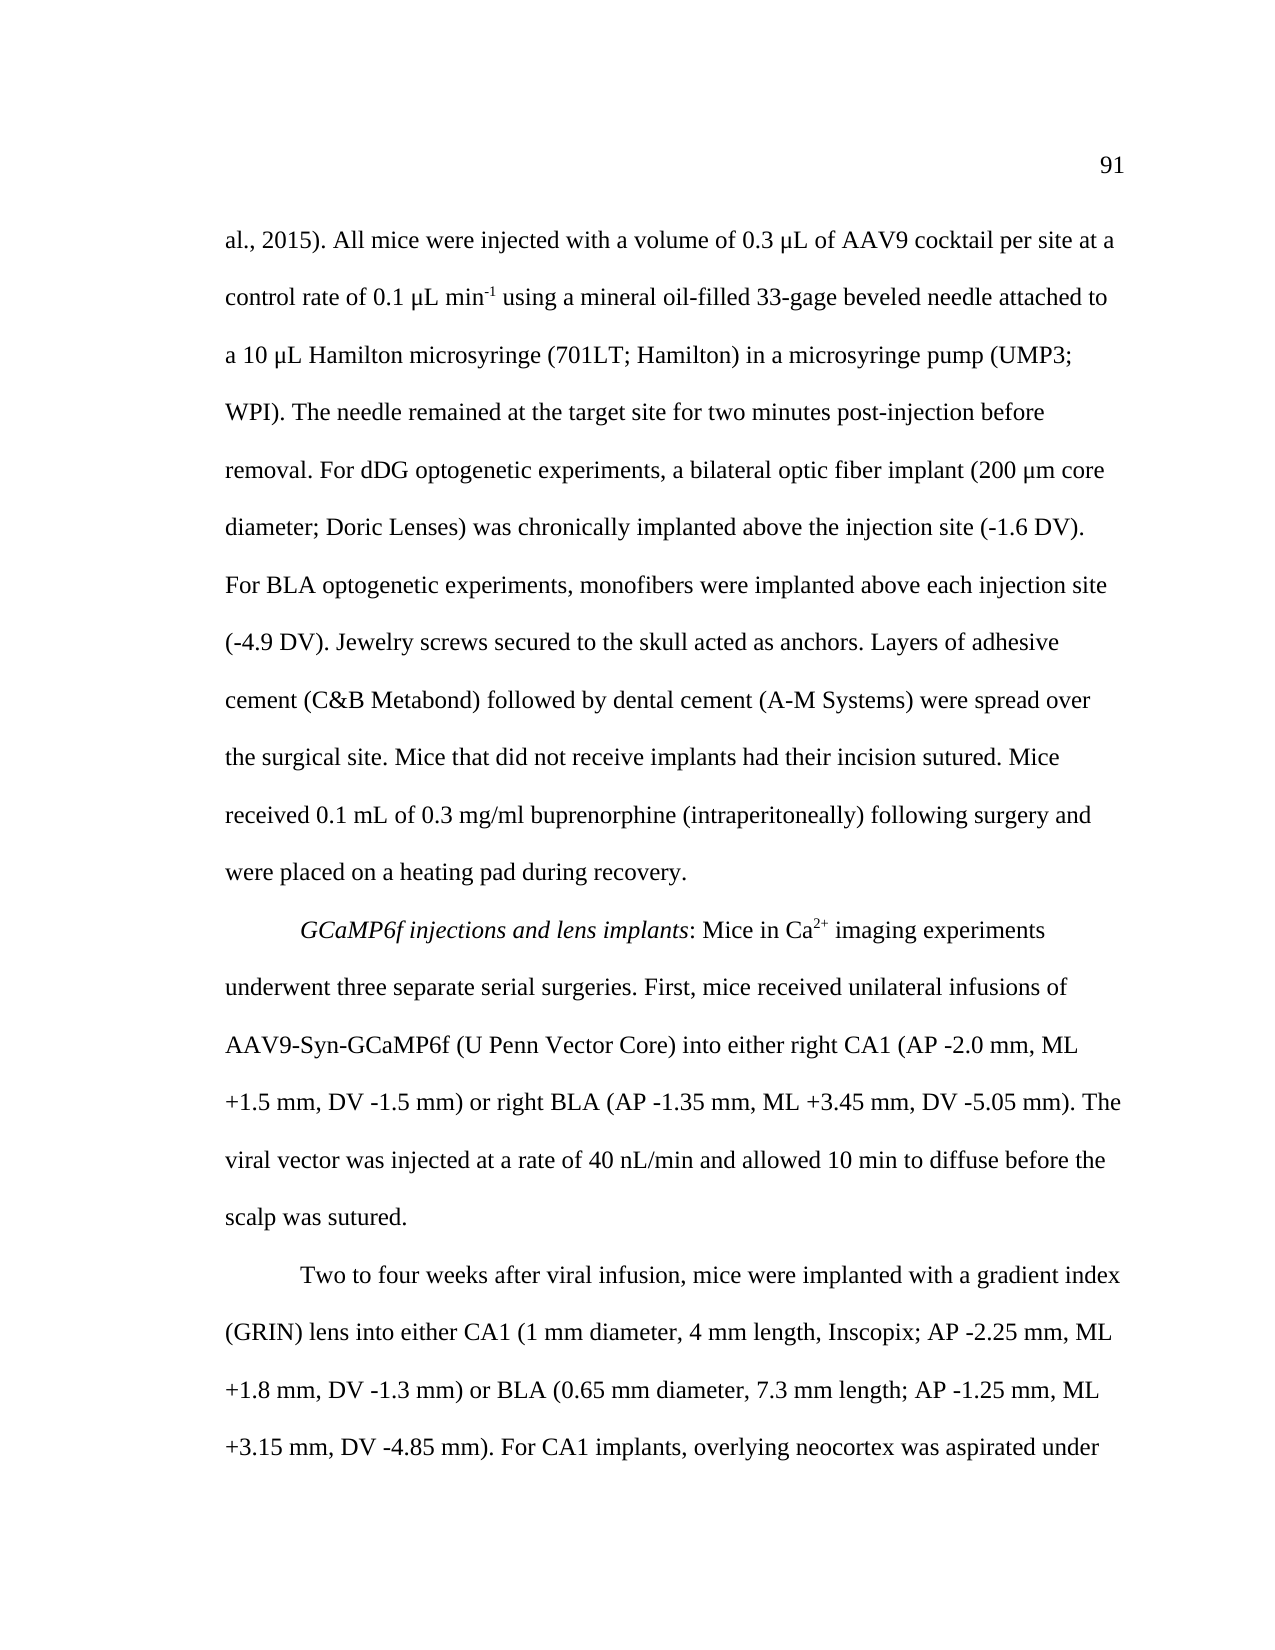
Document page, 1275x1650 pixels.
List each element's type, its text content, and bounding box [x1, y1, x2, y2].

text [225, 225, 1125, 886]
text GCaMP6f injections and lens implants: Mice in Ca2+ imaging experiments underwent three separate serial surgeries. First, mice received unilateral infusions of AAV9-Syn-GCaMP6f (U Penn Vector Core) into either right CA1 (AP -2.0 mm, ML +1.5 mm, DV -1.5 mm) or right BLA (AP -1.35 mm, ML +3.45 mm, DV -5.05 mm). The viral vector was injected at a rate of 40 nL/min and allowed 10 min to diffuse before the scalp was sutured. [225, 915, 1125, 1231]
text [225, 1260, 1125, 1461]
